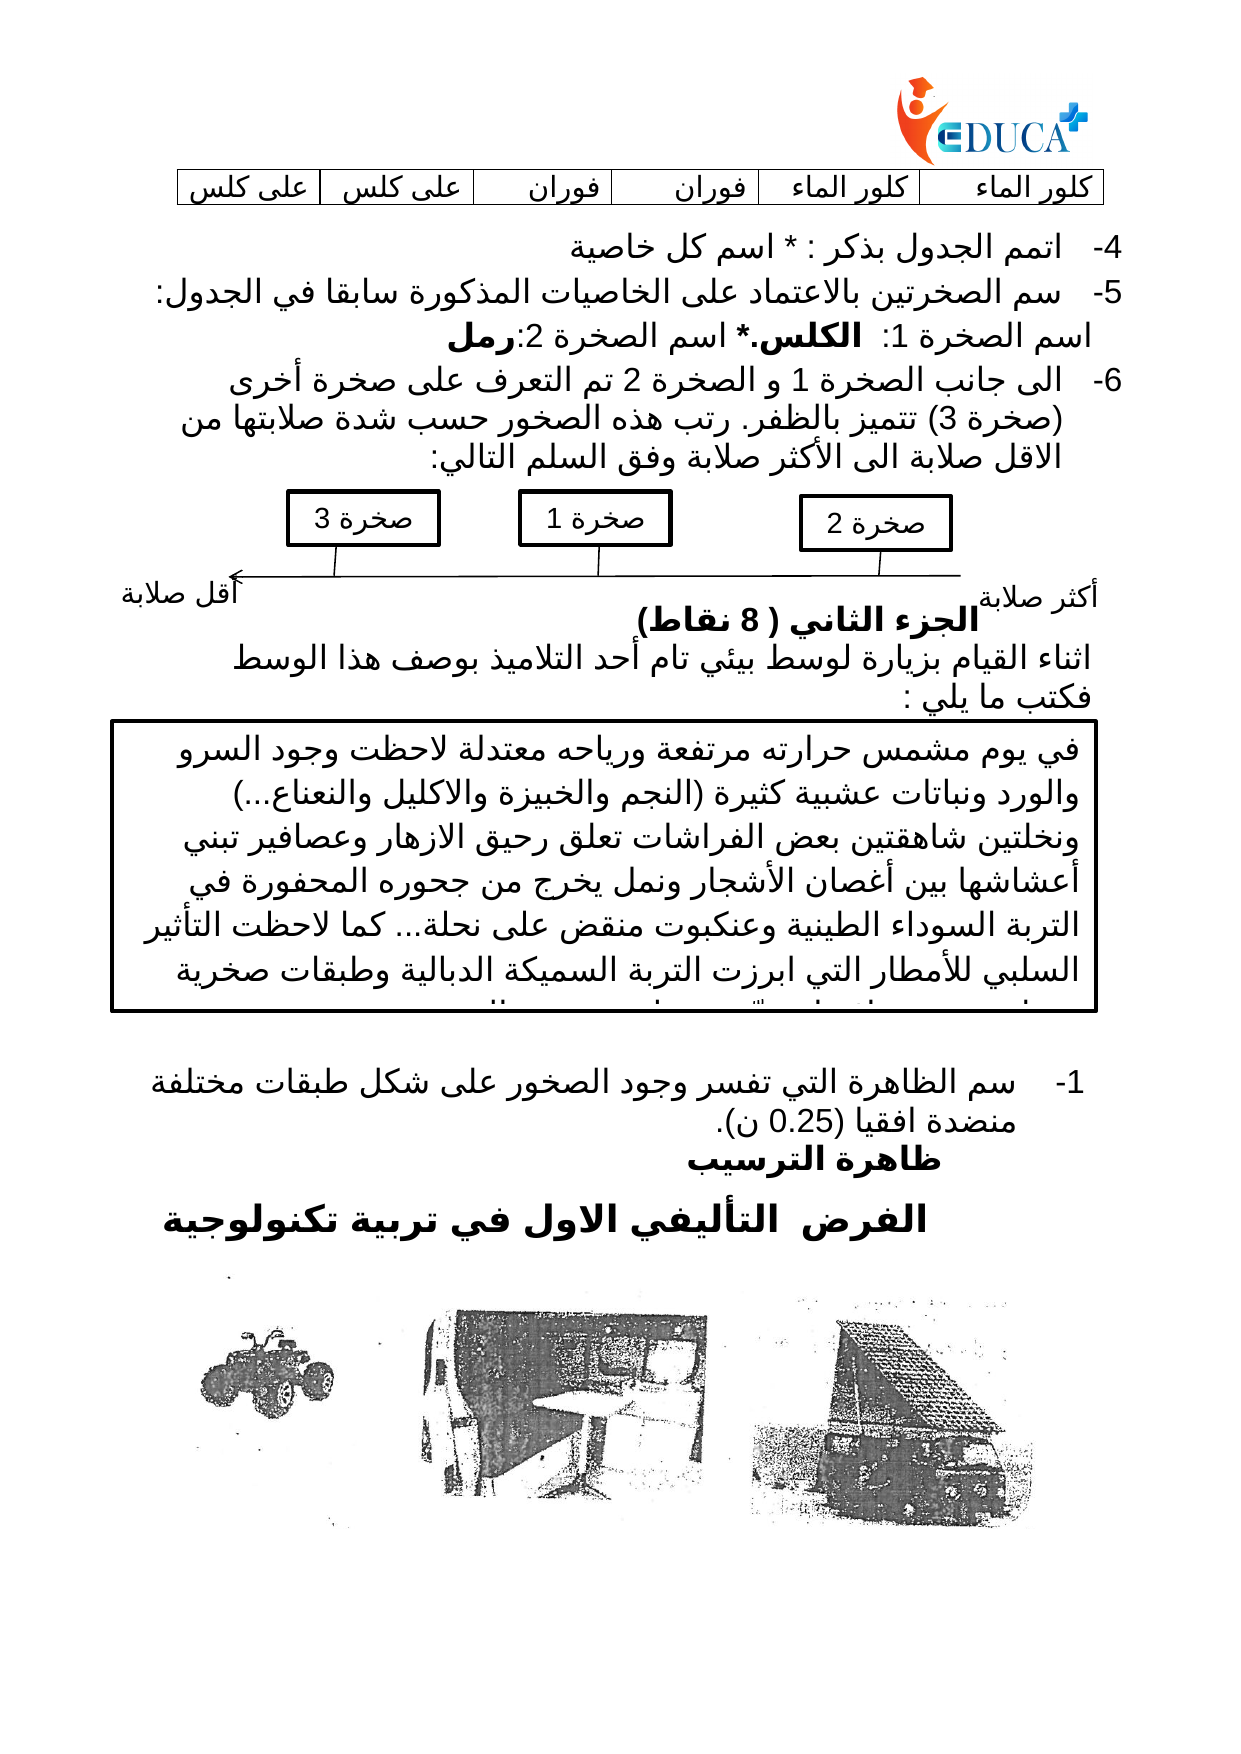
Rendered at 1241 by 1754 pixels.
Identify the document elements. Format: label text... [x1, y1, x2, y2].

list ظاهرة الترسيب [148, 1139, 943, 1178]
picture [890, 73, 1093, 169]
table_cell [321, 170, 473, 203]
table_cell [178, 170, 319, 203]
list الى جانب الصخرة 1 و الصخرة 2 تم التعرف على صخرة أخرى (صخرة 3) تتميز بالظفر. رتب هذه الصخور حسب شدة صلابتها من الاقل صلابة الى الأكثر صلابة وفق السلم التالي: [148, 360, 1093, 475]
list الفرض التأليفي الاول في تربية تكنولوجية [148, 1197, 943, 1240]
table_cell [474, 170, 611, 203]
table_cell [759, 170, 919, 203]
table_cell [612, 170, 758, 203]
list سم الصخرتين بالاعتماد على الخاصيات المذكورة سابقا في الجدول: [148, 272, 1093, 310]
picture [178, 1271, 1058, 1529]
list الجزء الثاني ( 8 نقاط) [148, 600, 980, 638]
text اثناء القيام بزيارة لوسط بيئي تام أحد التلاميذ بوصف هذا الوسط فكتب ما يلي : [148, 638, 1093, 715]
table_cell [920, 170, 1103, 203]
list اسم الصخرة 1: الكلس.* اسم الصخرة 2:رمل [148, 316, 1093, 354]
list اتمم الجدول بذكر : * اسم كل خاصية [148, 227, 1093, 266]
list سم الظاهرة التي تفسر وجود الصخور على شكل طبقات مختلفة منضدة افقيا (0.25 ن). [148, 1062, 1055, 1139]
